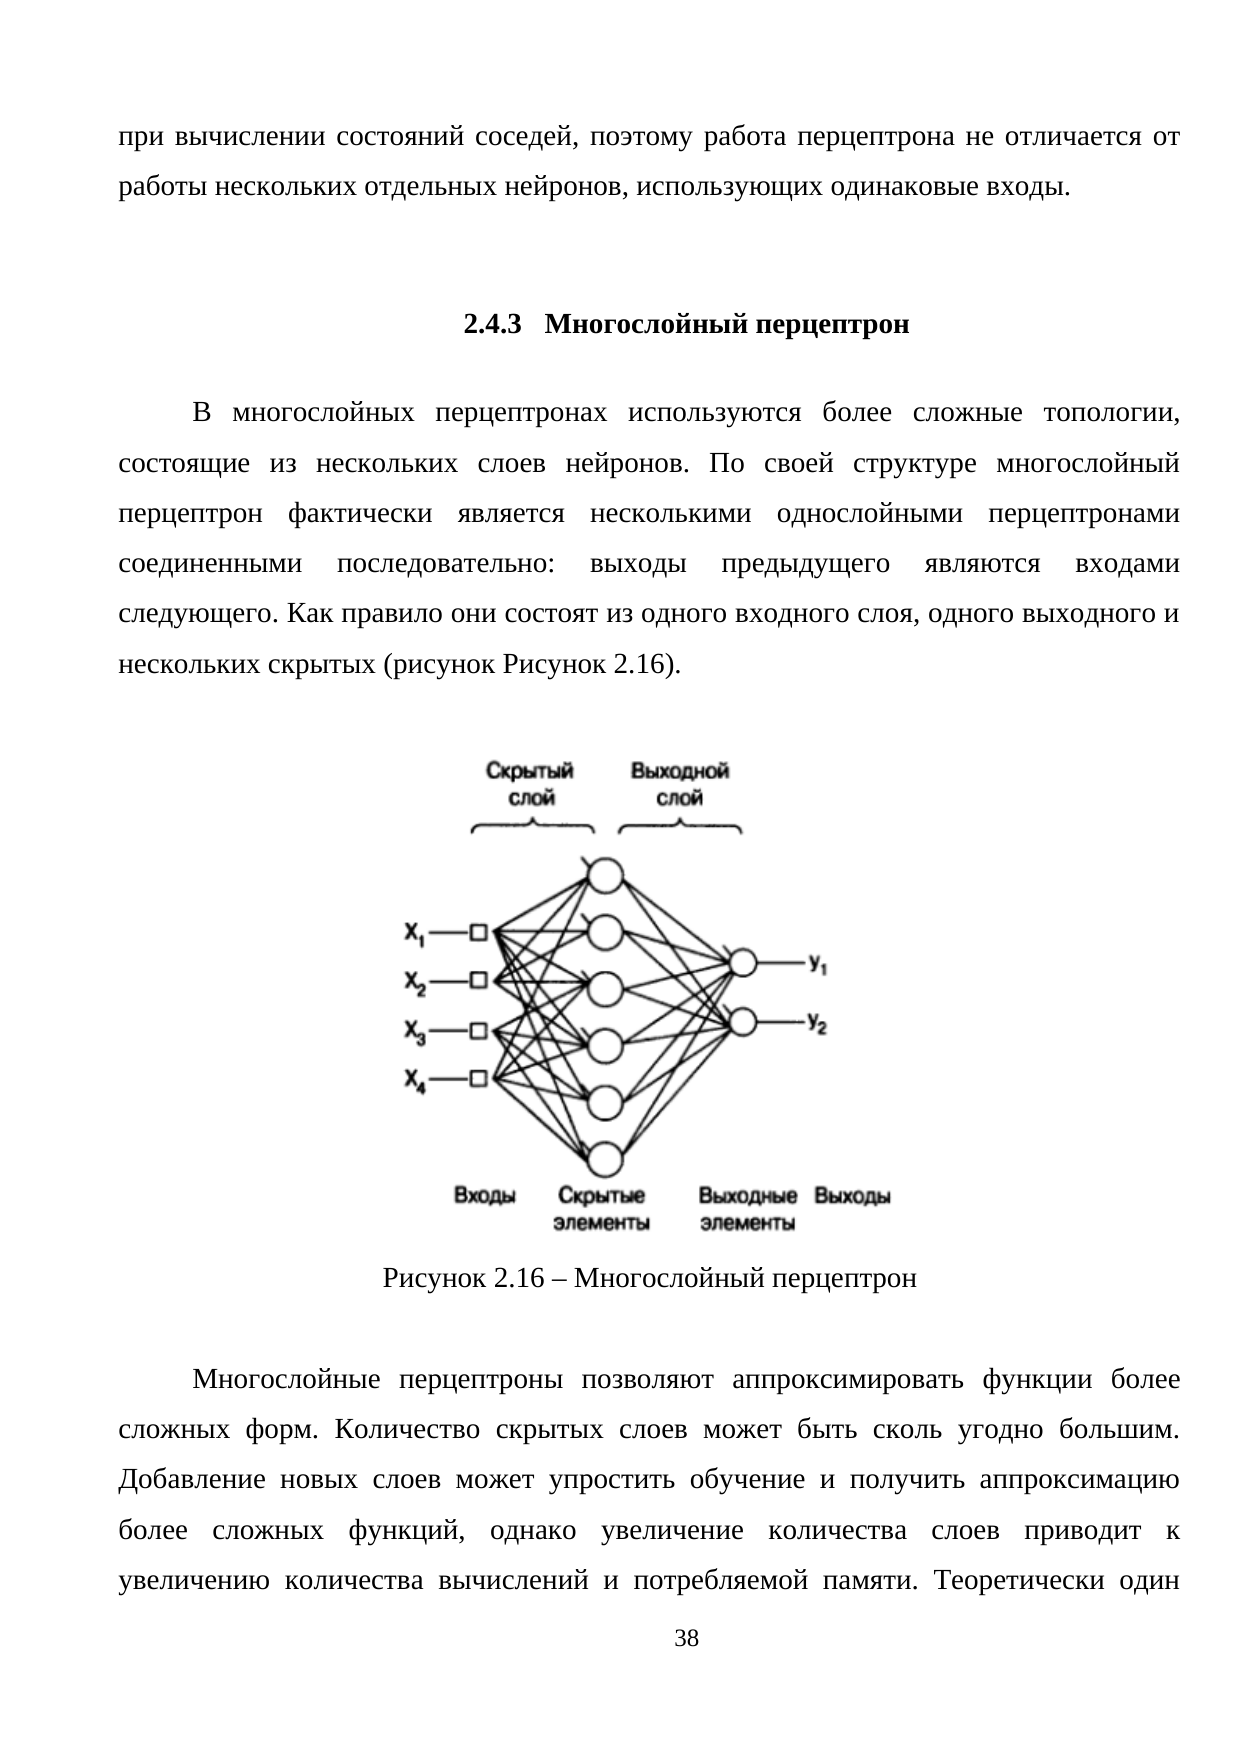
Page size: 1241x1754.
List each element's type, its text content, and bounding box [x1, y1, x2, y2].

picture [393, 746, 906, 1244]
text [118, 118, 1181, 202]
subtitle Многослойный перцептрон [118, 307, 1181, 340]
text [118, 1361, 1181, 1596]
